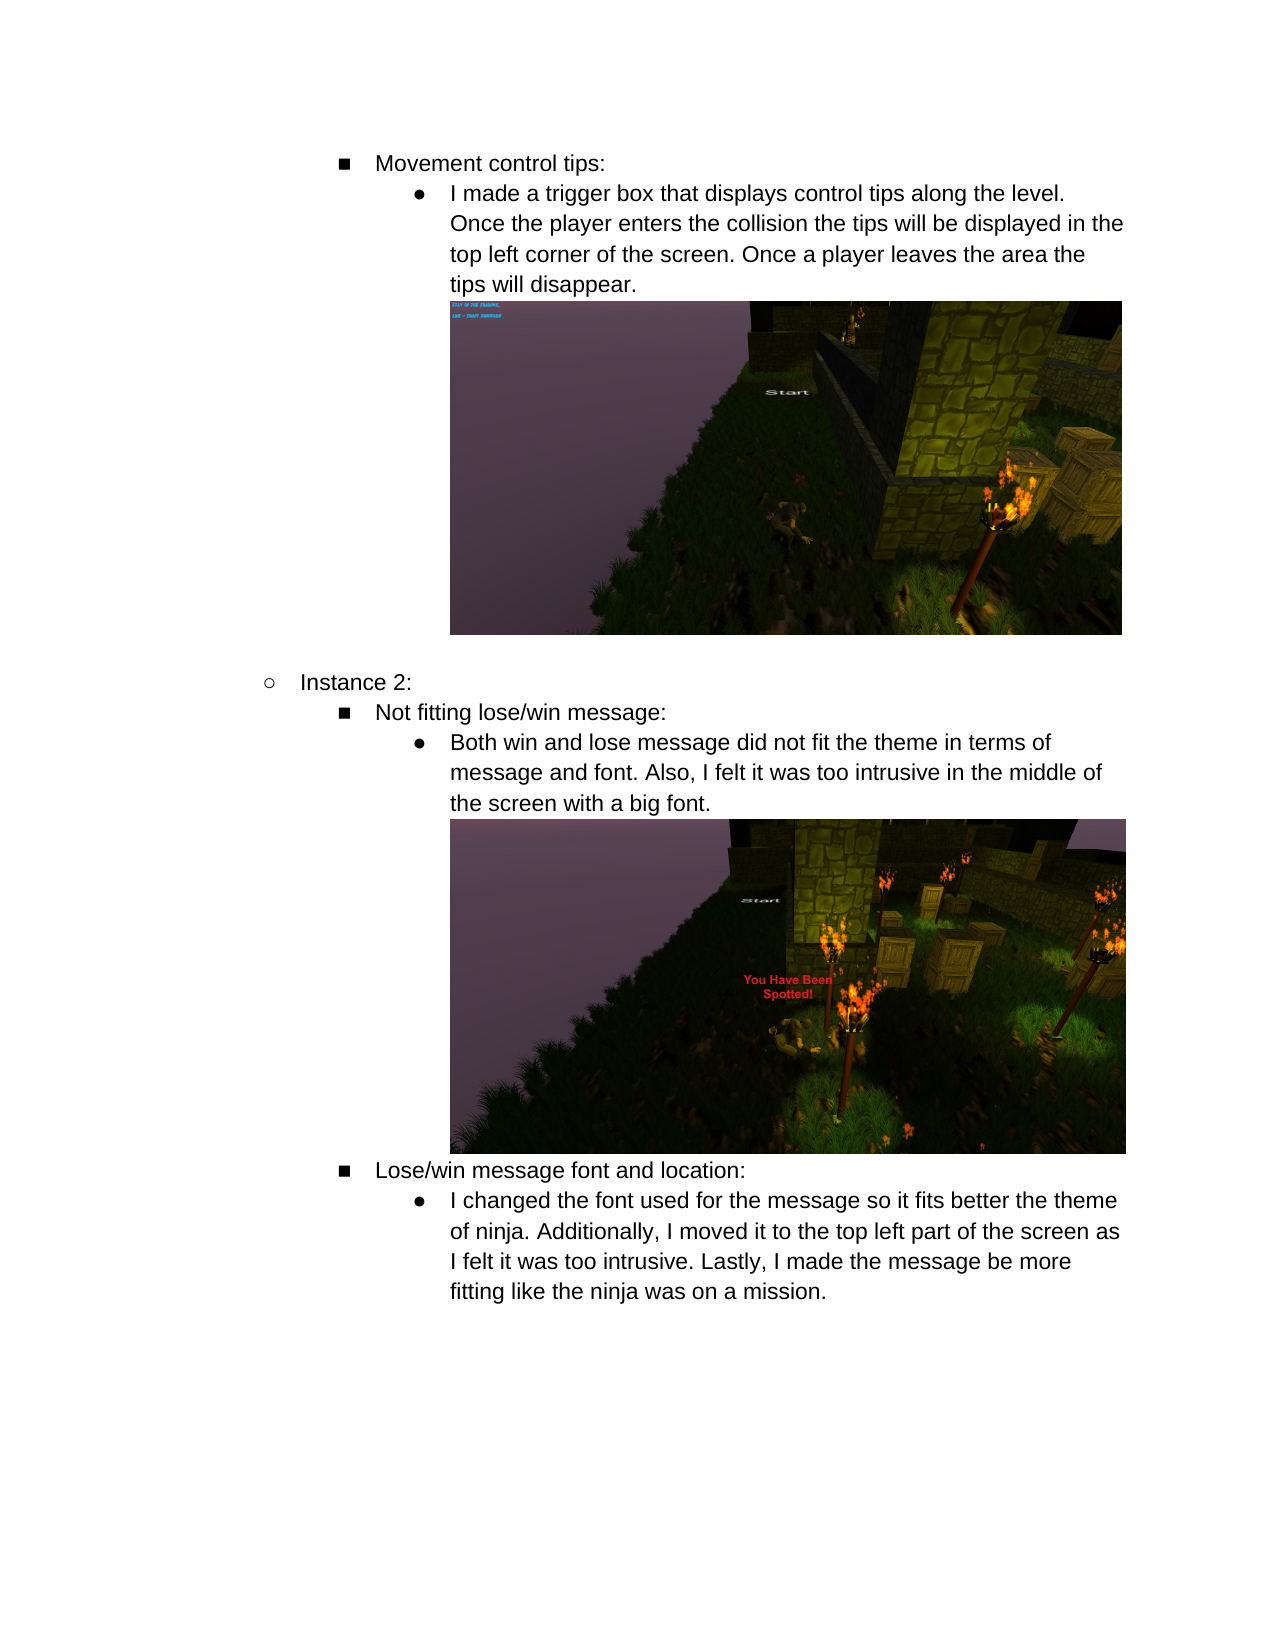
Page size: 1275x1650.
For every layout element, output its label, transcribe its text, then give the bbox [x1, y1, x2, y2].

picture [450, 301, 1122, 635]
list I changed the font used for the message so it fits better the theme of ninja. Additionally, I moved it to the top left part of the screen as I felt it was too intrusive. Lastly, I made the message be more fitting like the ninja was on a mission. [412, 1187, 1125, 1304]
list I made a trigger box that displays control tips along the level. Once the player enters the collision the tips will be displayed in the top left corner of the screen. Once a player leaves the area the tips will disappear. [412, 180, 1125, 297]
list Movement control tips: [337, 150, 1125, 176]
list Lose/win message font and location: [337, 1157, 1125, 1184]
list Not fitting lose/win message: [337, 699, 1125, 725]
picture [450, 819, 1126, 1154]
list Instance 2: [262, 669, 1125, 695]
list Both win and lose message did not fit the theme in terms of message and font. Also, I felt it was too intrusive in the middle of the screen with a big font. [412, 729, 1125, 816]
